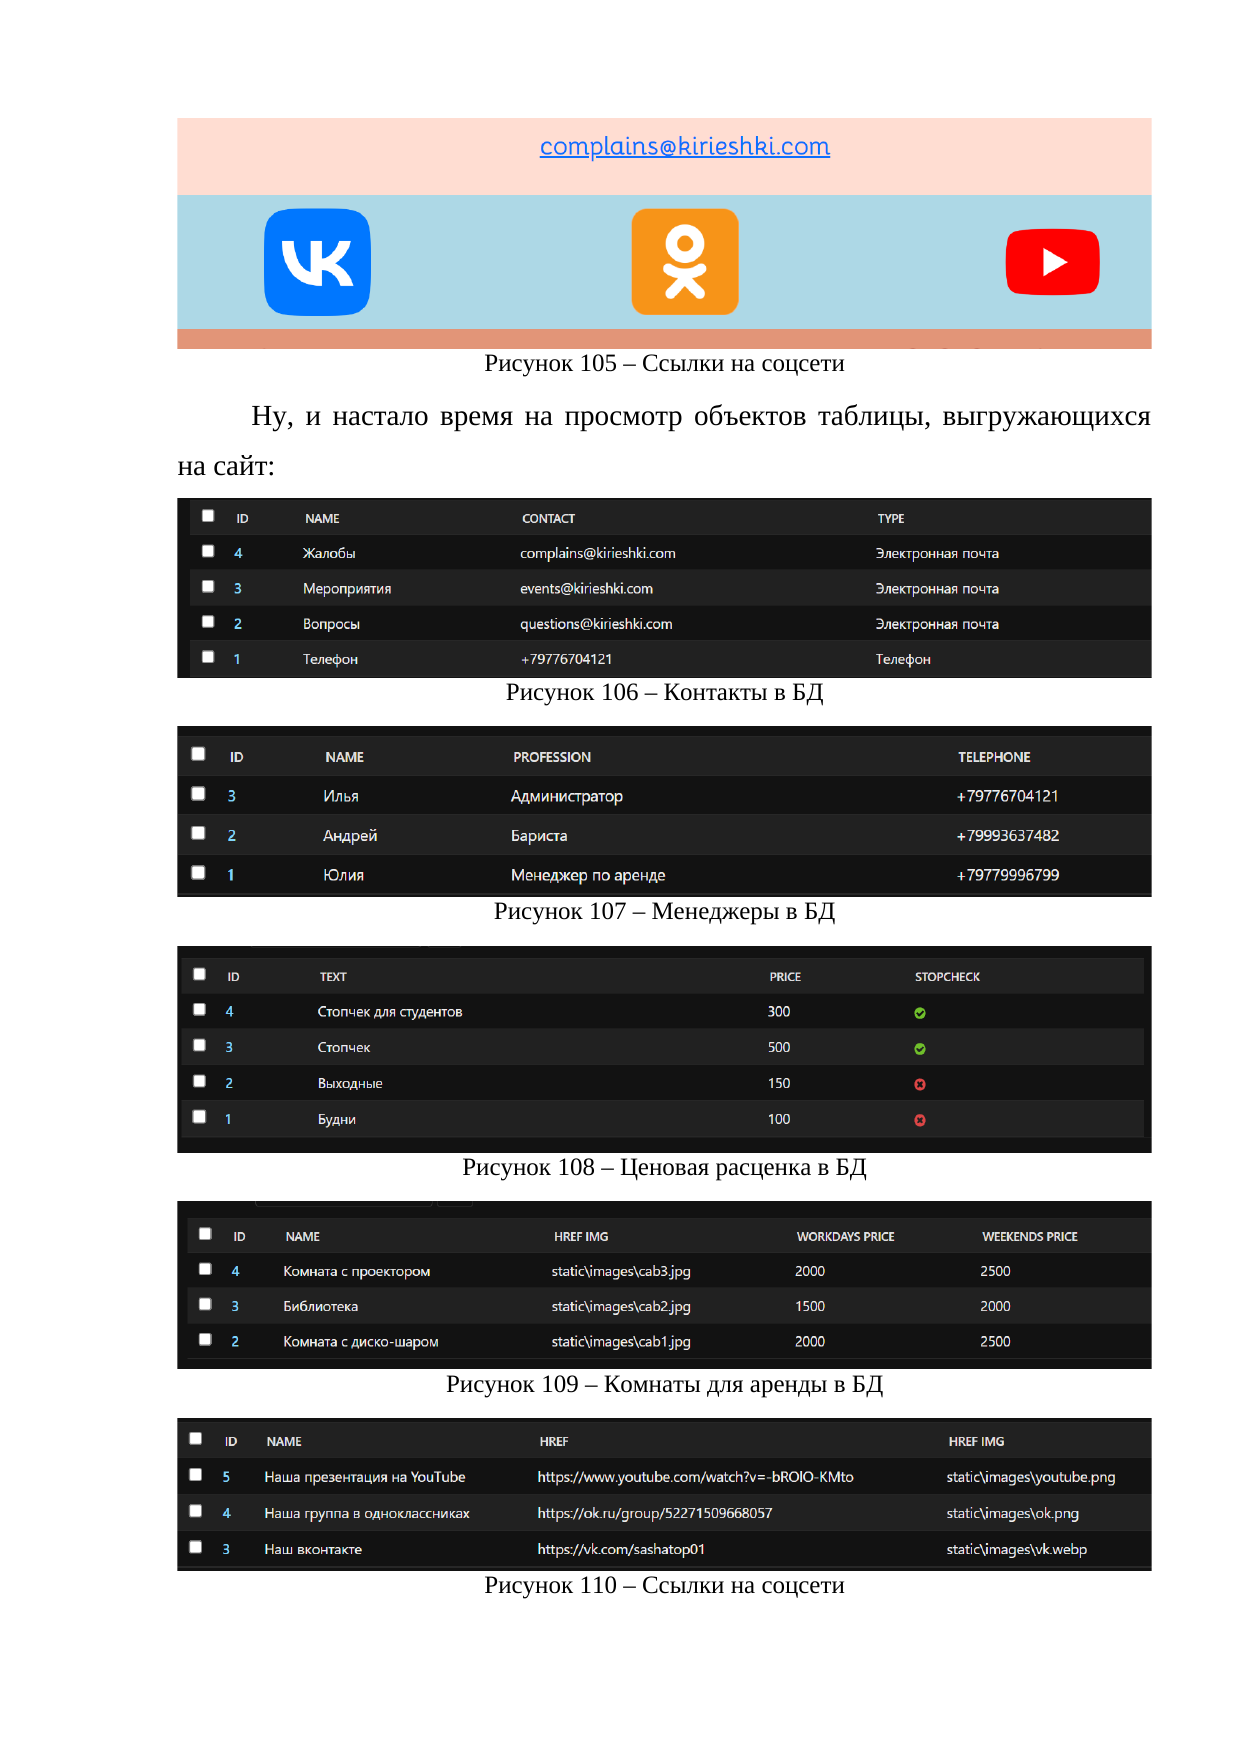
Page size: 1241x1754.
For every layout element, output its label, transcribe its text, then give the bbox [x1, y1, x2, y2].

picture [177, 118, 1152, 349]
text Рисунок 105 – Ссылки на соцсети [177, 349, 1152, 377]
text Ну, и настало время на просмотр объектов таблицы, выгружающихся на сайт: [177, 398, 1152, 482]
text Рисунок 110 – Ссылки на соцсети [177, 1571, 1152, 1599]
text Рисунок 107 – Менеджеры в БД [177, 897, 1152, 925]
picture [177, 946, 1152, 1153]
text Рисунок 106 – Контакты в БД [177, 678, 1152, 706]
picture [177, 1201, 1152, 1369]
text Рисунок 108 – Ценовая расценка в БД [177, 1153, 1152, 1181]
picture [177, 1418, 1152, 1571]
picture [177, 726, 1152, 897]
text Рисунок 109 – Комнаты для аренды в БД [177, 1369, 1152, 1398]
picture [177, 498, 1152, 678]
